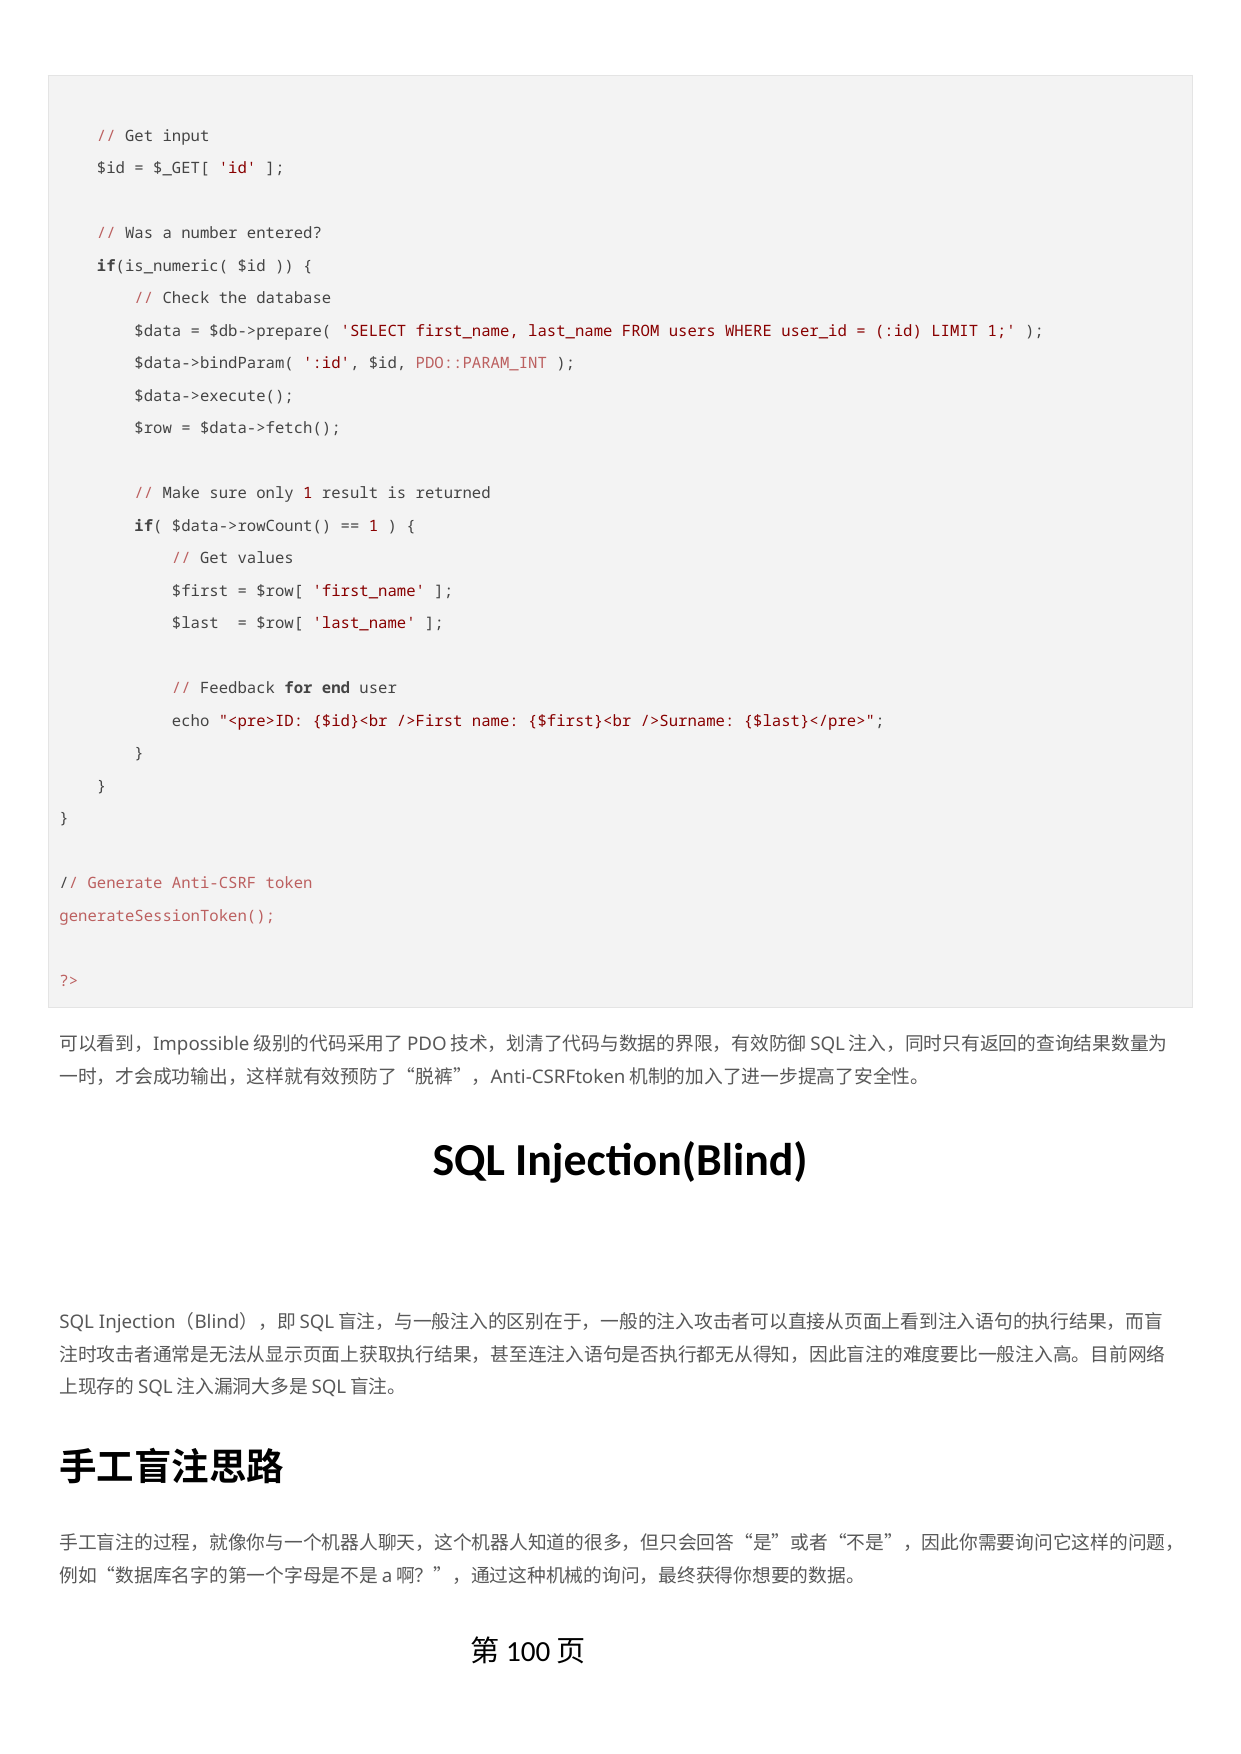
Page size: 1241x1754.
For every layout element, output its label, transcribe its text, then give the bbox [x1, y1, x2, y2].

text 手工盲注的过程，就像你与一个机器人聊天，这个机器人知道的很多，但只会回答“是”或者“不是”，因此你需要询问它这样的问题，例如“数据库名字的第一个字母是不是a啊？”，通过这种机械的询问，最终获得你想要的数据。 [59, 1555, 1181, 1590]
text SQL Injection（Blind），即SQL盲注，与一般注入的区别在于，一般的注入攻击者可以直接从页面上看到注入语句的执行结果，而盲注时攻击者通常是无法从显示页面上获取执行结果，甚至连注入语句是否执行都无从得知，因此盲注的难度要比一般注入高。目前网络上现存的SQL注入漏洞大多是SQL盲注。 [59, 1304, 1181, 1402]
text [49, 76, 1192, 1007]
text 可以看到，Impossible级别的代码采用了PDO技术，划清了代码与数据的界限，有效防御SQL注入，同时只有返回的查询结果数量为一时，才会成功输出，这样就有效预防了“脱裤”，Anti-CSRFtoken机制的加入了进一步提高了安全性。 [59, 1026, 1181, 1091]
subtitle SQL Injection(Blind) [59, 1127, 1181, 1192]
subtitle 手工盲注思路 [59, 1431, 1181, 1496]
